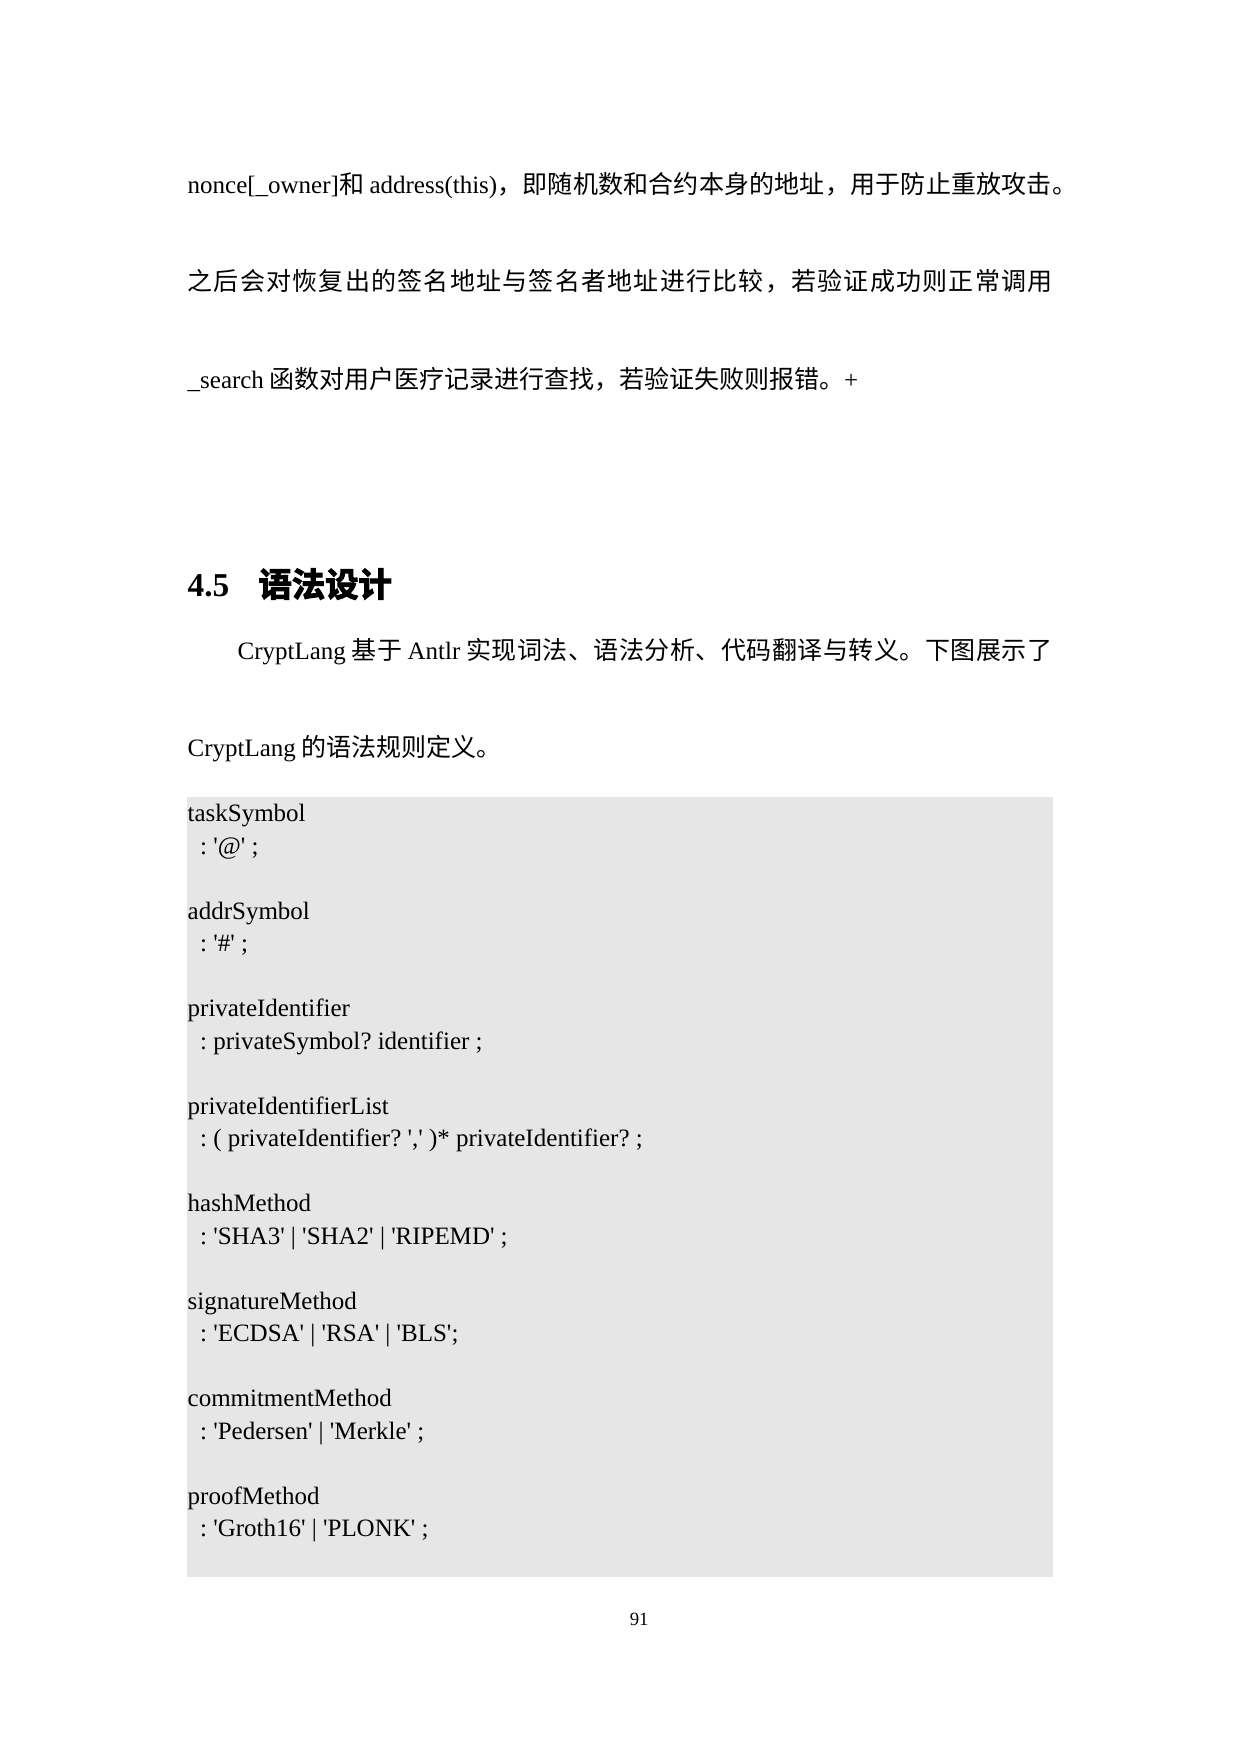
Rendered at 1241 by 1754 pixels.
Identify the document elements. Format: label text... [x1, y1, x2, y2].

text privateIdentifierList [187, 1089, 1053, 1122]
text proofMethod [187, 1479, 1053, 1512]
text privateIdentifier [187, 992, 1053, 1024]
subtitle 语法设计 [187, 551, 1053, 616]
text : '#' ; [187, 927, 1053, 959]
text : '@' ; [187, 829, 1053, 862]
text : privateSymbol? identifier ; [187, 1024, 1053, 1057]
text taskSymbol [187, 797, 1053, 829]
text : 'Groth16' | 'PLONK' ; [187, 1512, 1053, 1544]
text : 'Pedersen' | 'Merkle' ; [187, 1414, 1053, 1447]
text commitmentMethod [187, 1382, 1053, 1414]
text addrSymbol [187, 894, 1053, 927]
text signatureMethod [187, 1284, 1053, 1317]
text : 'ECDSA' | 'RSA' | 'BLS'; [187, 1317, 1053, 1349]
text hashMethod [187, 1187, 1053, 1219]
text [187, 150, 1053, 410]
text CryptLang基于Antlr实现词法、语法分析、代码翻译与转义。下图展示了CryptLang的语法规则定义。 [187, 616, 1053, 778]
text : 'SHA3' | 'SHA2' | 'RIPEMD' ; [187, 1219, 1053, 1252]
text : ( privateIdentifier? ',' )* privateIdentifier? ; [187, 1122, 1053, 1154]
